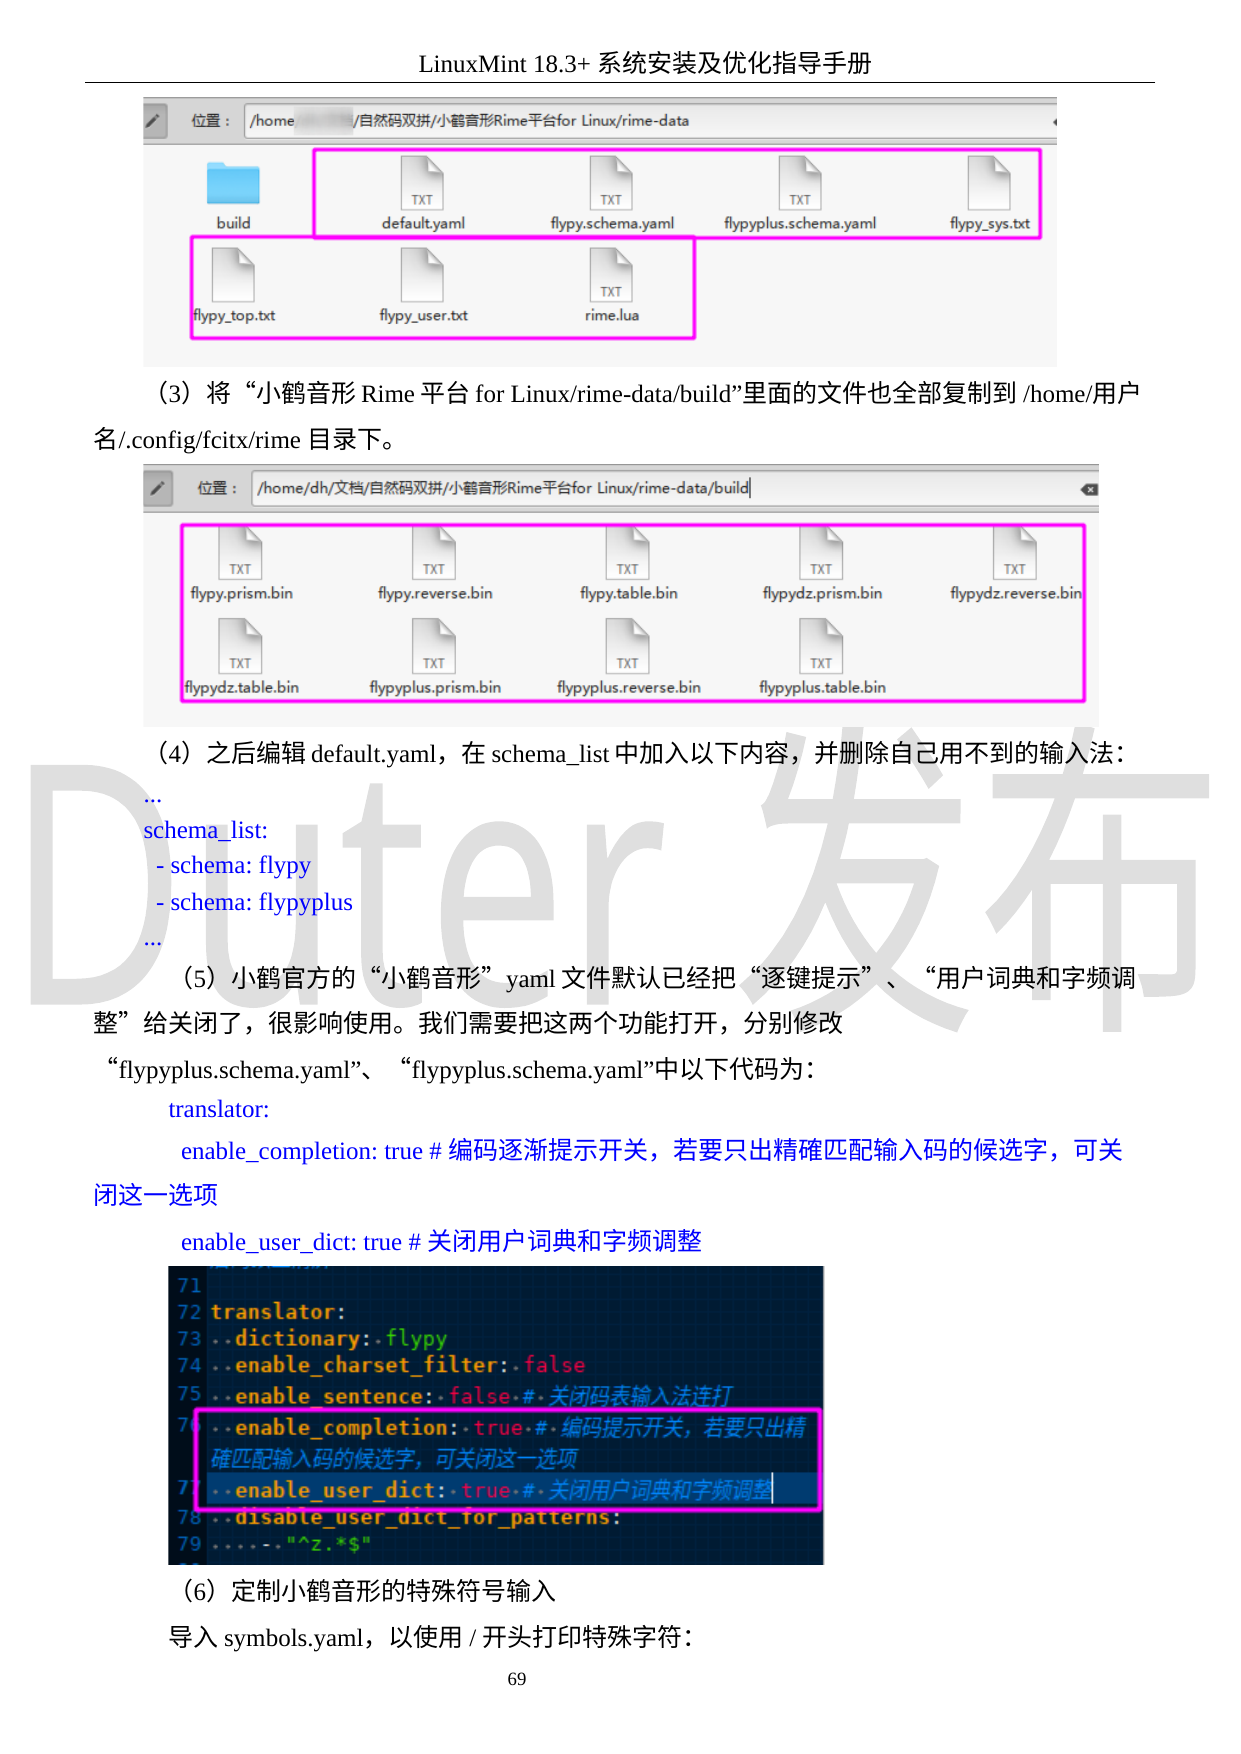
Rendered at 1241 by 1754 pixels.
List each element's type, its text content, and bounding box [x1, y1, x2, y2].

text ... [93, 779, 1147, 807]
text enable_user_dict: true # 关闭用户词典和字频调整 [93, 1221, 1147, 1257]
text ... [93, 922, 1147, 951]
text （4）之后编辑default.yaml，在schema_list中加入以下内容，并删除自己用不到的输入法： [93, 733, 1147, 770]
text - schema: flypyplus [93, 887, 1147, 915]
picture [143, 464, 1099, 727]
text enable_completion: true # 编码逐渐提示开关，若要只出精確匹配输入码的候选字，可关闭这一选项 [93, 1130, 1147, 1212]
text （6）定制小鹤音形的特殊符号输入 [93, 1572, 1147, 1608]
text - schema: flypy [93, 851, 1147, 879]
text （5）小鹤官方的“小鹤音形”yaml文件默认已经把“逐键提示”、“用户词典和字频调整”给关闭了，很影响使用。我们需要把这两个功能打开，分别修改“flypyplus.schema.yaml”、“flypyplus.schema.yaml”中以下代码为： [93, 958, 1147, 1085]
picture [168, 1266, 825, 1565]
text translator: [93, 1094, 1147, 1123]
picture [143, 97, 1057, 367]
text （3）将“小鹤音形Rime平台for Linux/rime-data/build”里面的文件也全部复制到 /home/用户名/.config/fcitx/rime 目录下。 [93, 374, 1147, 455]
text 导入 symbols.yaml，以使用 / 开头打印特殊字符： [93, 1617, 1147, 1653]
text schema_list: [93, 815, 1147, 843]
